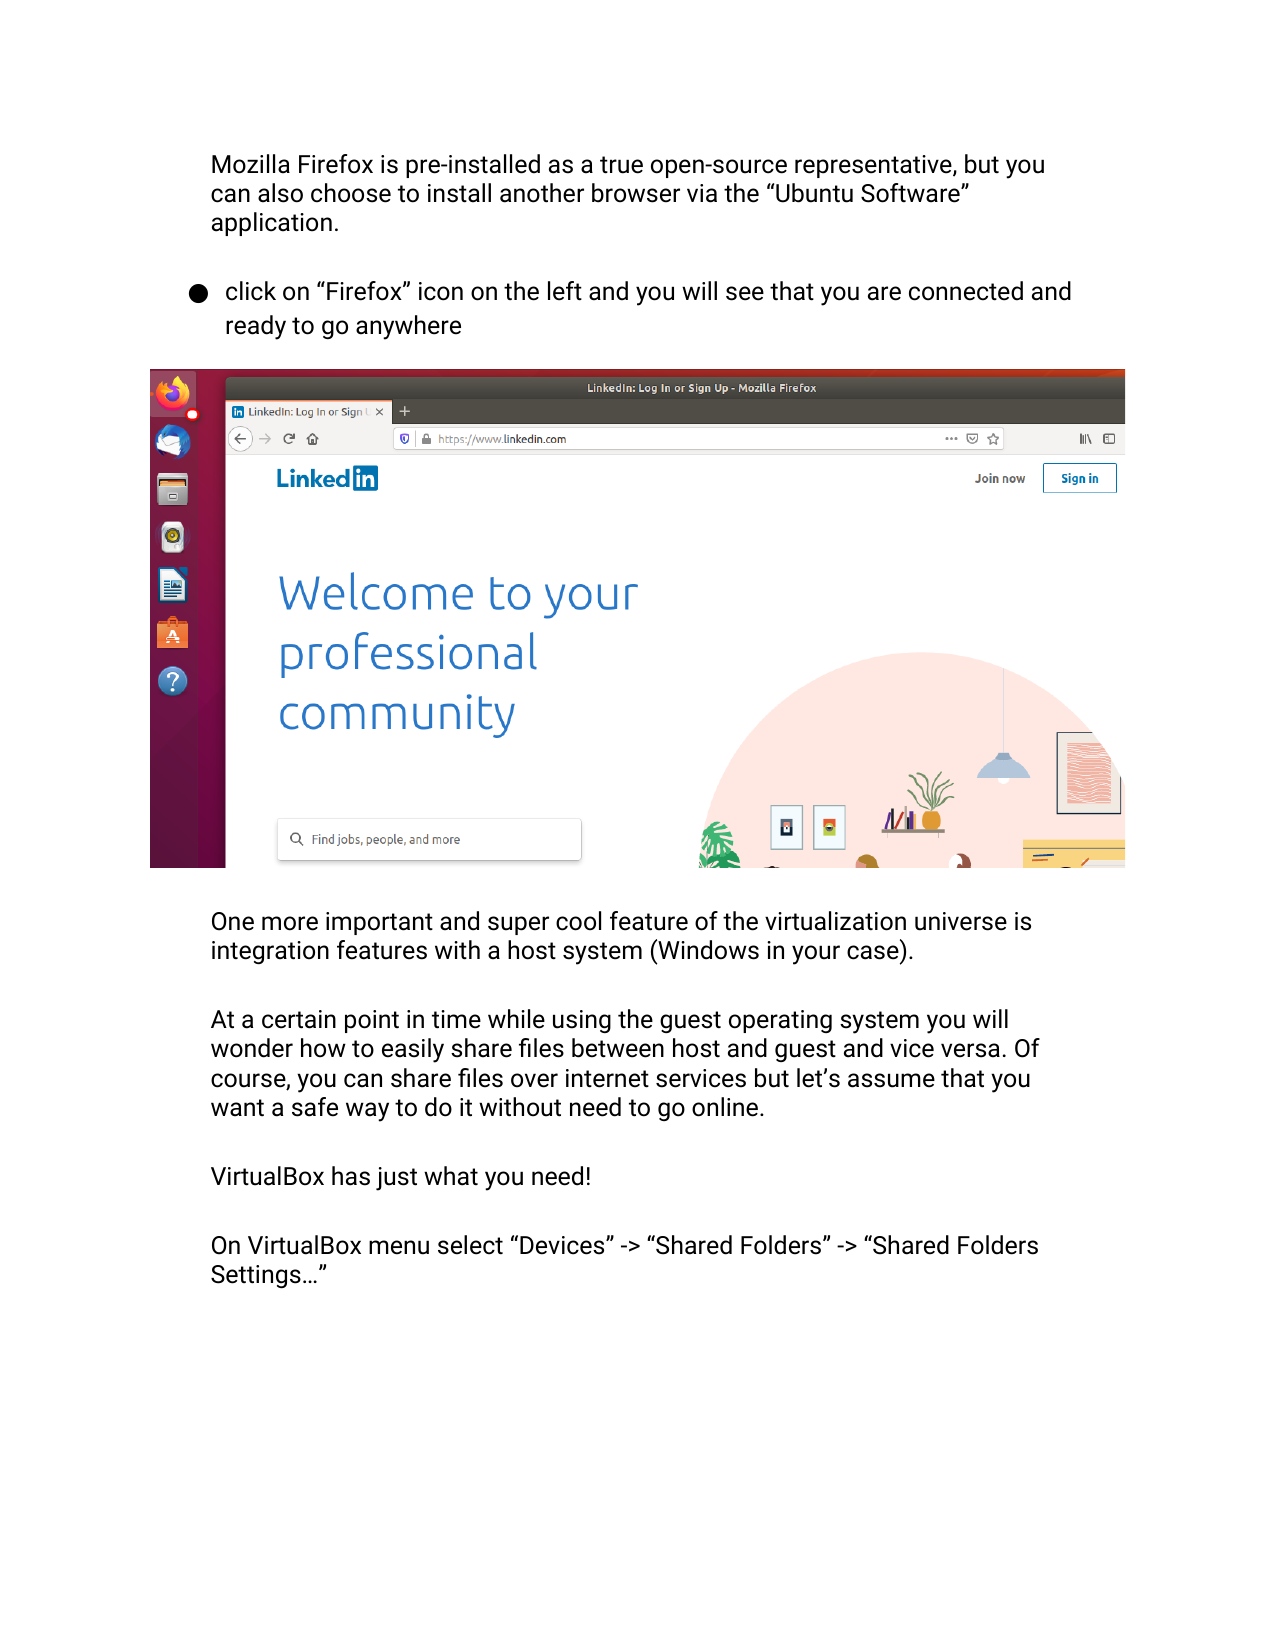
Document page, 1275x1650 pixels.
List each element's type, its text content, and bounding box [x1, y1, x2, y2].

text One more important and super cool feature of the virtualization universe is integration features with a host system (Windows in your case). [210, 907, 1064, 966]
text On VirtualBox menu select “Devices” -> “Shared Folders” -> “Shared Folders Settings…” [210, 1231, 1064, 1289]
list click on “Firefox” icon on the left and you will see that you are connected and ready to go anywhere [187, 277, 1125, 340]
picture [150, 369, 1125, 868]
text Mozilla Firefox is pre-installed as a true open-source representative, but you can also choose to install another browser via the “Ubuntu Software” application. [210, 150, 1064, 238]
text At a certain point in time while using the guest operating system you will wonder how to easily share files between host and guest and vice versa. Of course, you can share files over internet services but let’s assume that you want a safe way to do it without need to go online. [210, 1005, 1064, 1122]
text VirtualBox has just what you need! [210, 1162, 1064, 1191]
